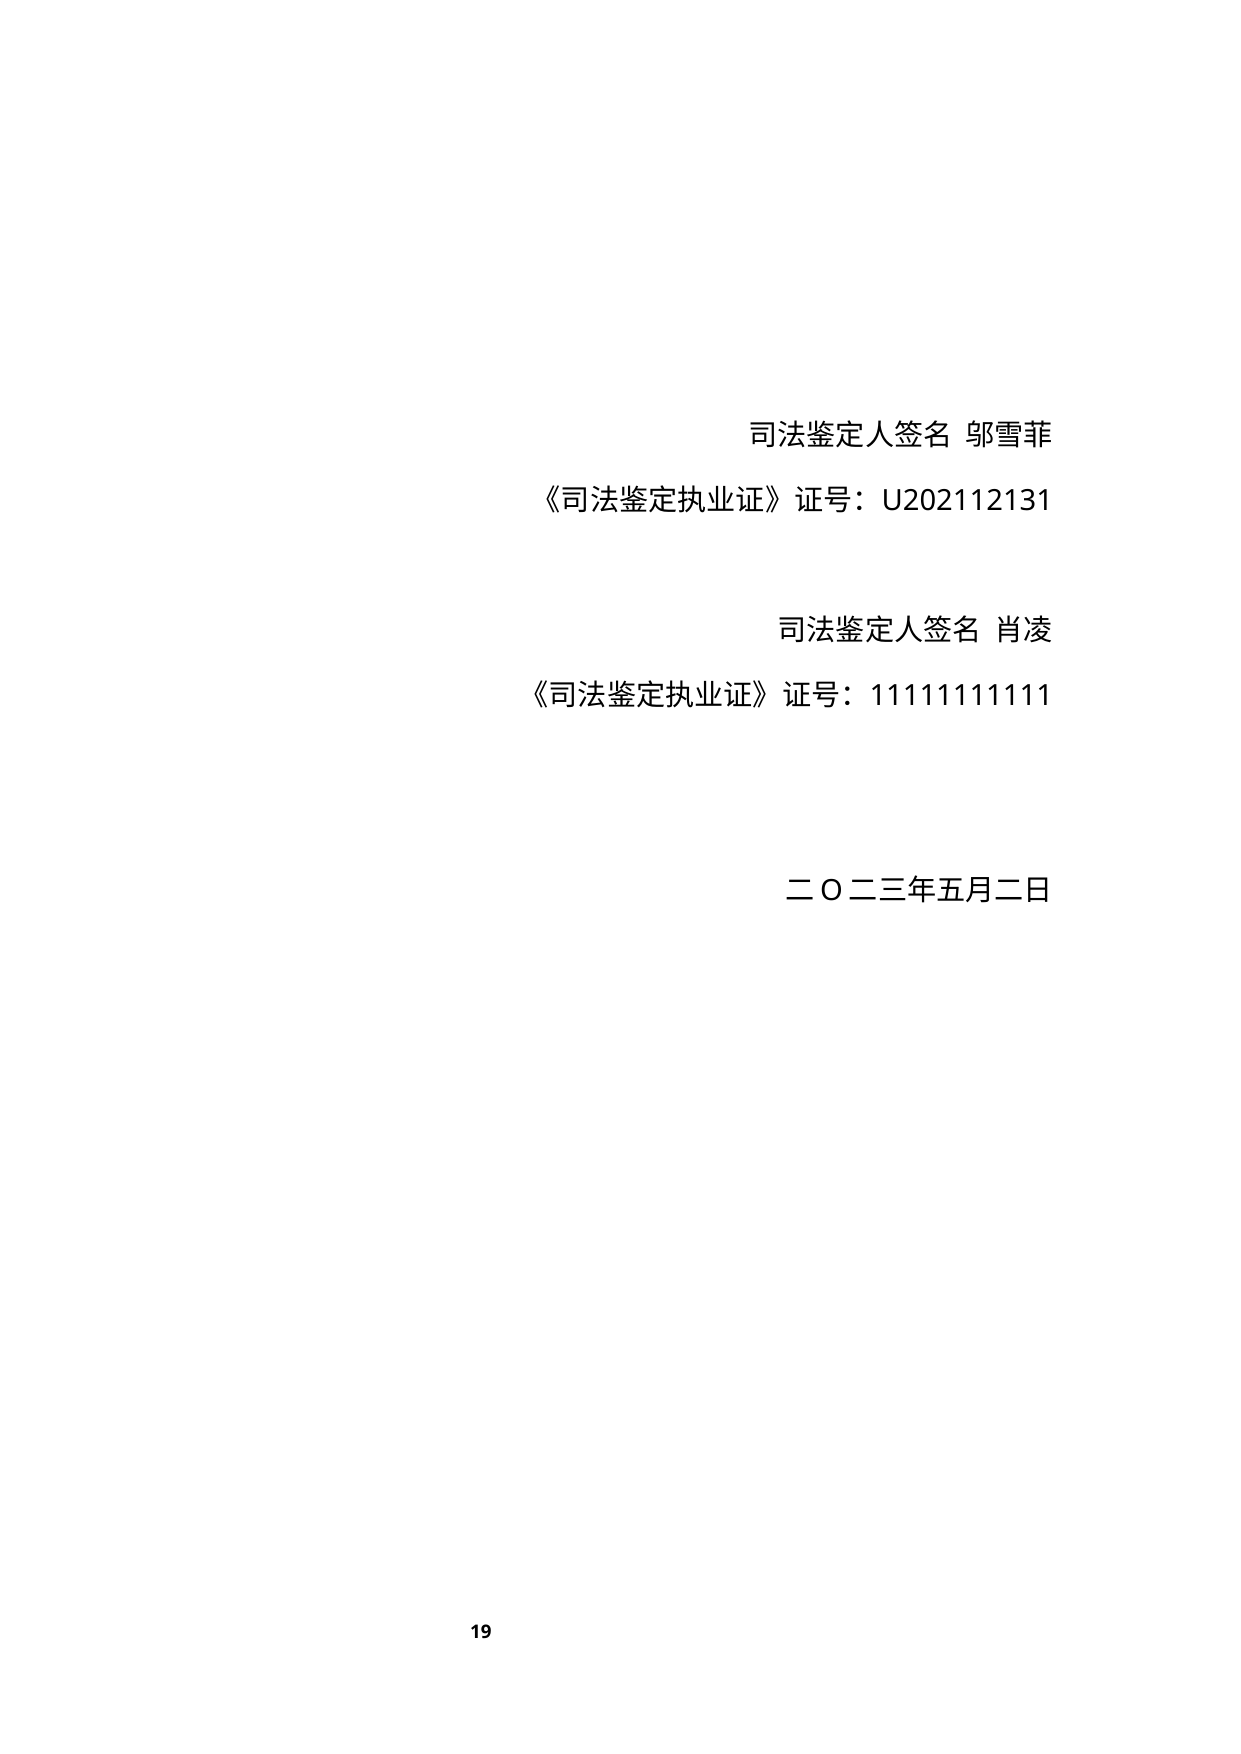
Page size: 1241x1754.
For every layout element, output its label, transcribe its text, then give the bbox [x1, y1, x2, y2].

text 司法鉴定人签名 邬雪菲 [246, 400, 1053, 465]
text 二O二三年五月二日 [246, 855, 1053, 920]
text 《司法鉴定执业证》证号：11111111111 [246, 660, 1053, 725]
text 《司法鉴定执业证》证号：U202112131 [246, 465, 1053, 530]
text 司法鉴定人签名 肖凌 [246, 595, 1053, 660]
